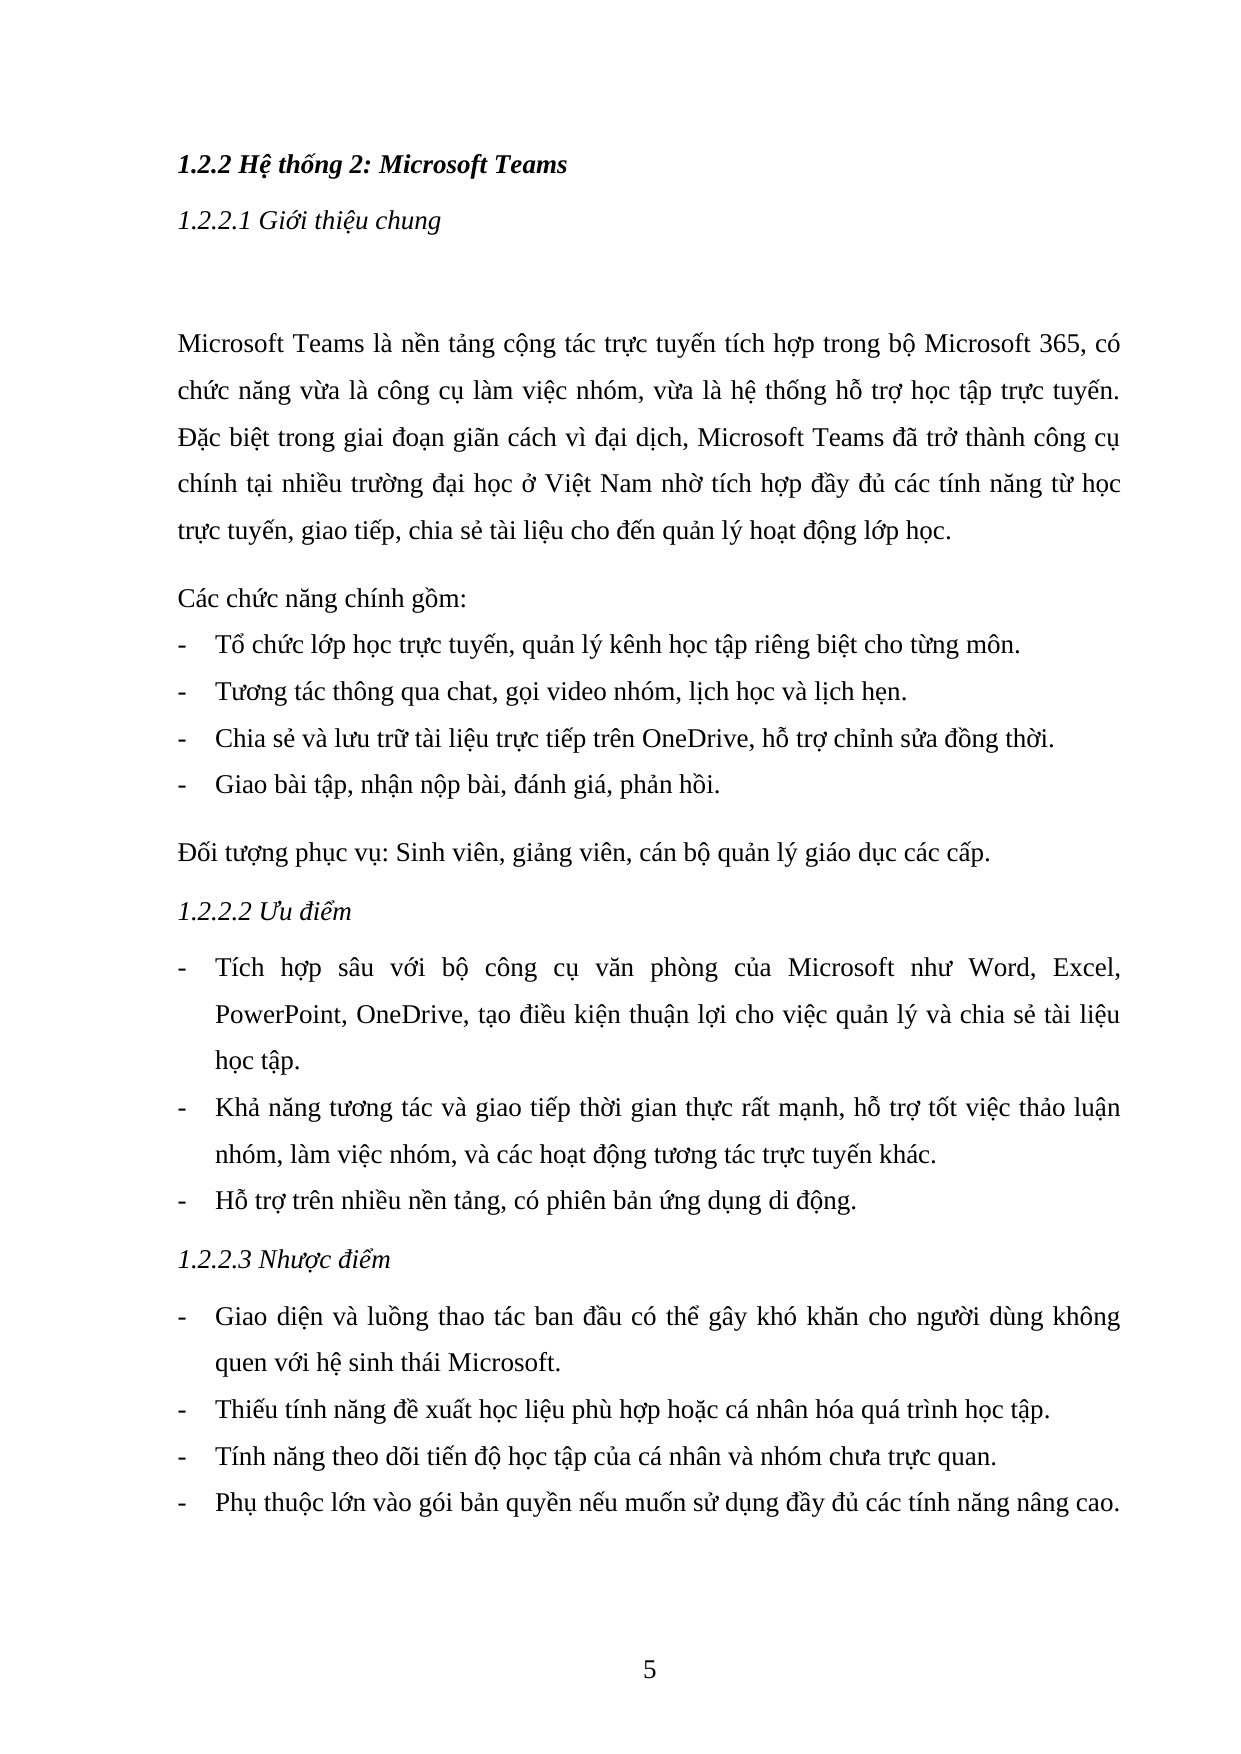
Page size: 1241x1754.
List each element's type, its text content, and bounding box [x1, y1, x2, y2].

text Các chức năng chính gồm: [177, 582, 1122, 613]
list Giao bài tập, nhận nộp bài, đánh giá, phản hồi. [177, 768, 1122, 799]
list Tích hợp sâu với bộ công cụ văn phòng của Microsoft như Word, Excel, PowerPoint, OneDrive, tạo điều kiện thuận lợi cho việc quản lý và chia sẻ tài liệu học tập. [177, 951, 1122, 1076]
list Tổ chức lớp học trực tuyến, quản lý kênh học tập riêng biệt cho từng môn. [177, 628, 1122, 659]
list Tính năng theo dõi tiến độ học tập của cá nhân và nhóm chưa trực quan. [177, 1440, 1122, 1471]
subtitle 1.2.2 Hệ thống 2: Microsoft Teams [177, 148, 1122, 179]
subtitle 1.2.2.3 Nhược điểm [177, 1244, 1122, 1275]
list Hỗ trợ trên nhiều nền tảng, có phiên bản ứng dụng di động. [177, 1184, 1122, 1216]
text Đối tượng phục vụ: Sinh viên, giảng viên, cán bộ quản lý giáo dục các cấp. [177, 836, 1122, 867]
list Khả năng tương tác và giao tiếp thời gian thực rất mạnh, hỗ trợ tốt việc thảo luận nhóm, làm việc nhóm, và các hoạt động tương tác trực tuyến khác. [177, 1091, 1122, 1169]
list Phụ thuộc lớn vào gói bản quyền nếu muốn sử dụng đầy đủ các tính năng nâng cao. [177, 1486, 1122, 1518]
subtitle 1.2.2.1 Giới thiệu chung [177, 204, 1122, 235]
list Thiếu tính năng đề xuất học liệu phù hợp hoặc cá nhân hóa quá trình học tập. [177, 1393, 1122, 1424]
subtitle 1.2.2.2 Ưu điểm [177, 895, 1122, 926]
list Tương tác thông qua chat, gọi video nhóm, lịch học và lịch hẹn. [177, 675, 1122, 706]
list Chia sẻ và lưu trữ tài liệu trực tiếp trên OneDrive, hỗ trợ chỉnh sửa đồng thời. [177, 722, 1122, 753]
text Microsoft Teams là nền tảng cộng tác trực tuyến tích hợp trong bộ Microsoft 365, có chức năng vừa là công cụ làm việc nhóm, vừa là hệ thống hỗ trợ học tập trực tuyến. Đặc biệt trong giai đoạn giãn cách vì đại dịch, Microsoft Teams đã trở thành công cụ chính tại nhiều trường đại học ở Việt Nam nhờ tích hợp đầy đủ các tính năng từ học trực tuyến, giao tiếp, chia sẻ tài liệu cho đến quản lý hoạt động lớp học. [177, 327, 1122, 545]
list Giao diện và luồng thao tác ban đầu có thể gây khó khăn cho người dùng không quen với hệ sinh thái Microsoft. [177, 1300, 1122, 1378]
